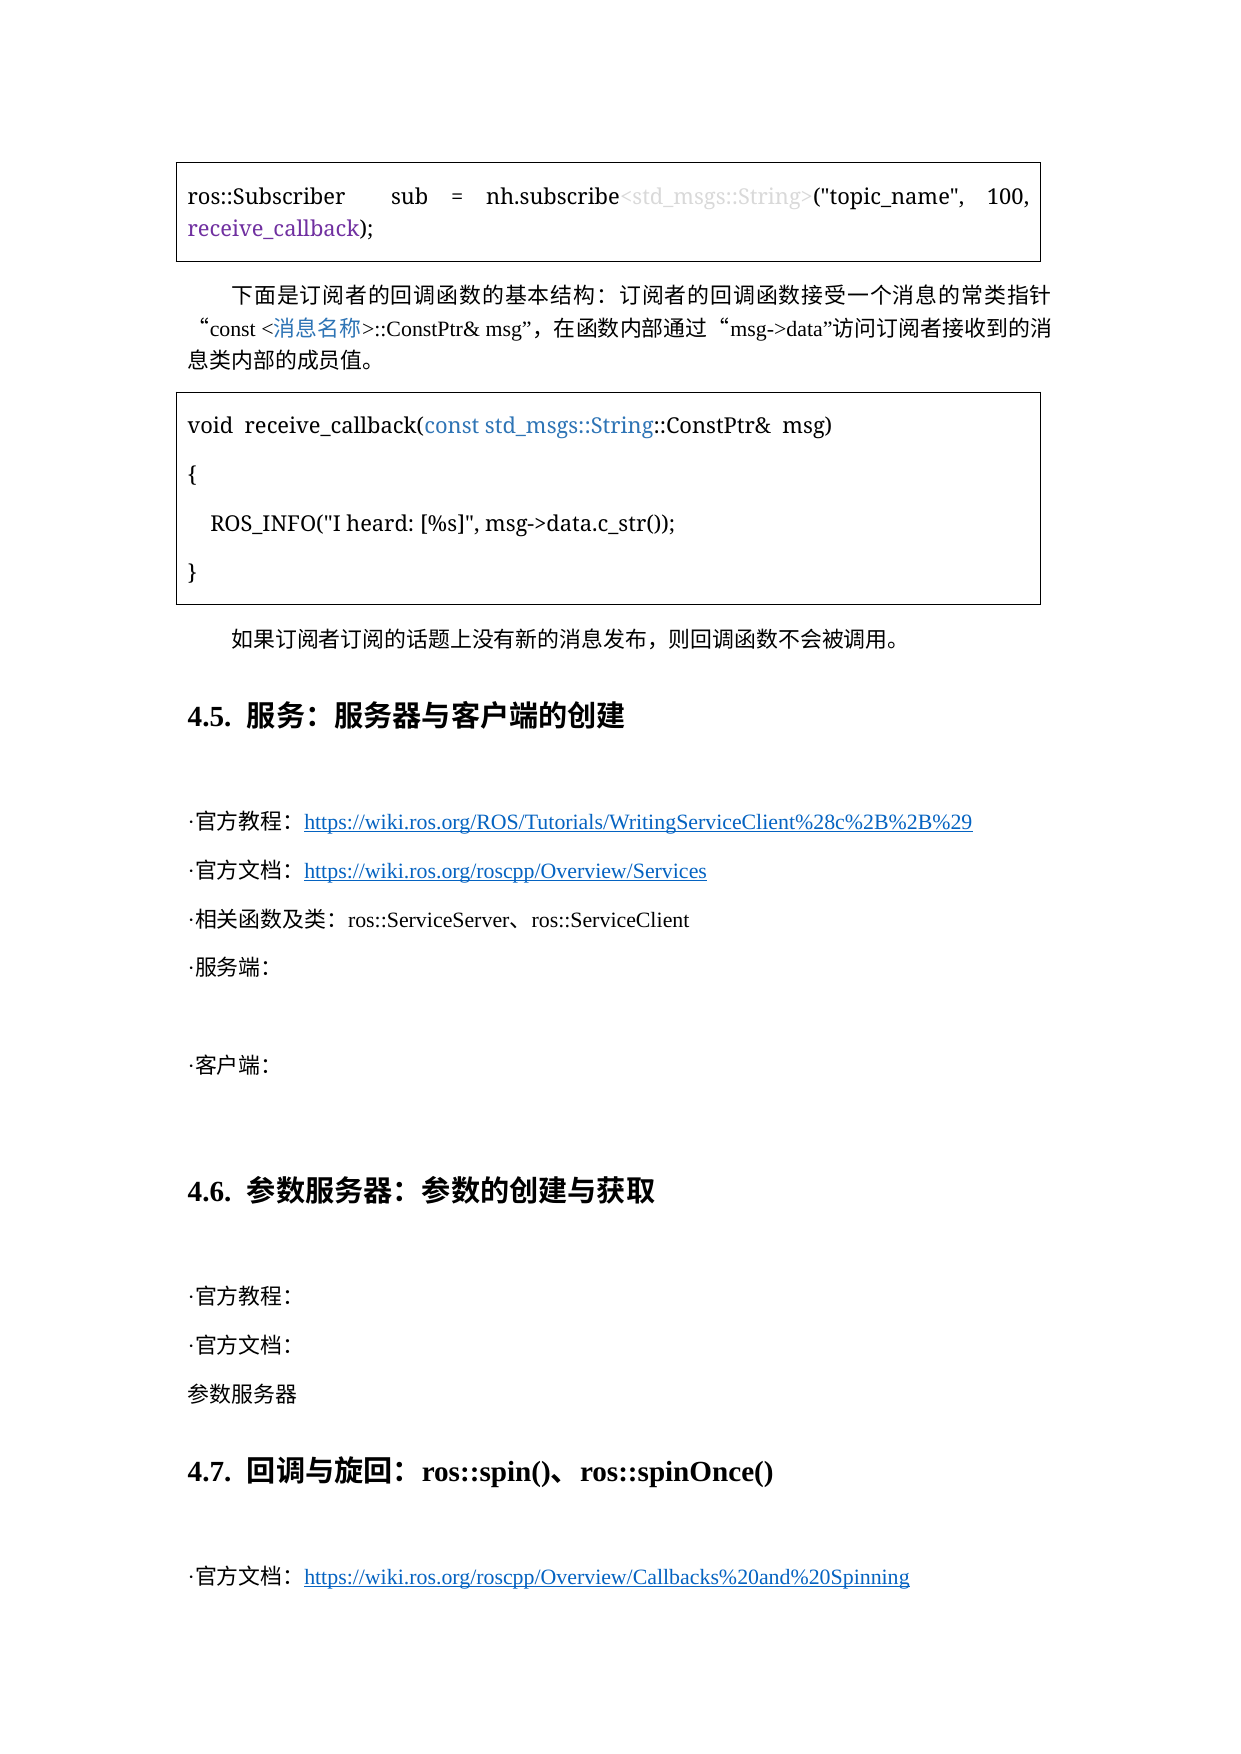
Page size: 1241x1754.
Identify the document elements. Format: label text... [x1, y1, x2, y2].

text ·官方文档： [187, 1327, 1053, 1360]
text ·客户端： [187, 1047, 1053, 1080]
text ·官方文档：https://wiki.ros.org/roscpp/Overview/Callbacks%20and%20Spinning [187, 1559, 1053, 1591]
text ·官方文档：https://wiki.ros.org/roscpp/Overview/Services [187, 852, 1053, 885]
text 参数服务器 [187, 1376, 1053, 1409]
text 如果订阅者订阅的话题上没有新的消息发布，则回调函数不会被调用。 [187, 621, 1053, 654]
subtitle 参数服务器：参数的创建与获取 [187, 1156, 1053, 1221]
text ·相关函数及类：ros::ServiceServer、ros::ServiceClient [187, 901, 1053, 934]
table_header ros::Subscriber sub = nh.subscribe<std_msgs::String>("topic_name", 100, receive_callback); [177, 163, 1040, 261]
text ·服务端： [187, 950, 1053, 982]
subtitle 服务：服务器与客户端的创建 [187, 681, 1053, 746]
table_header void receive_callback(const std_msgs::String::ConstPtr& msg) { ROS_INFO("I heard: [%s]", msg->data.c_str()); } [177, 393, 1040, 604]
text 下面是订阅者的回调函数的基本结构：订阅者的回调函数接受一个消息的常类指针“const <消息名称>::ConstPtr& msg”，在函数内部通过“msg->data”访问订阅者接收到的消息类内部的成员值。 [187, 278, 1053, 375]
subtitle 回调与旋回：ros::spin()、ros::spinOnce() [187, 1436, 1053, 1501]
text ·官方教程： [187, 1279, 1053, 1311]
text ·官方教程：https://wiki.ros.org/ROS/Tutorials/WritingServiceClient%28c%2B%2B%29 [187, 804, 1053, 836]
